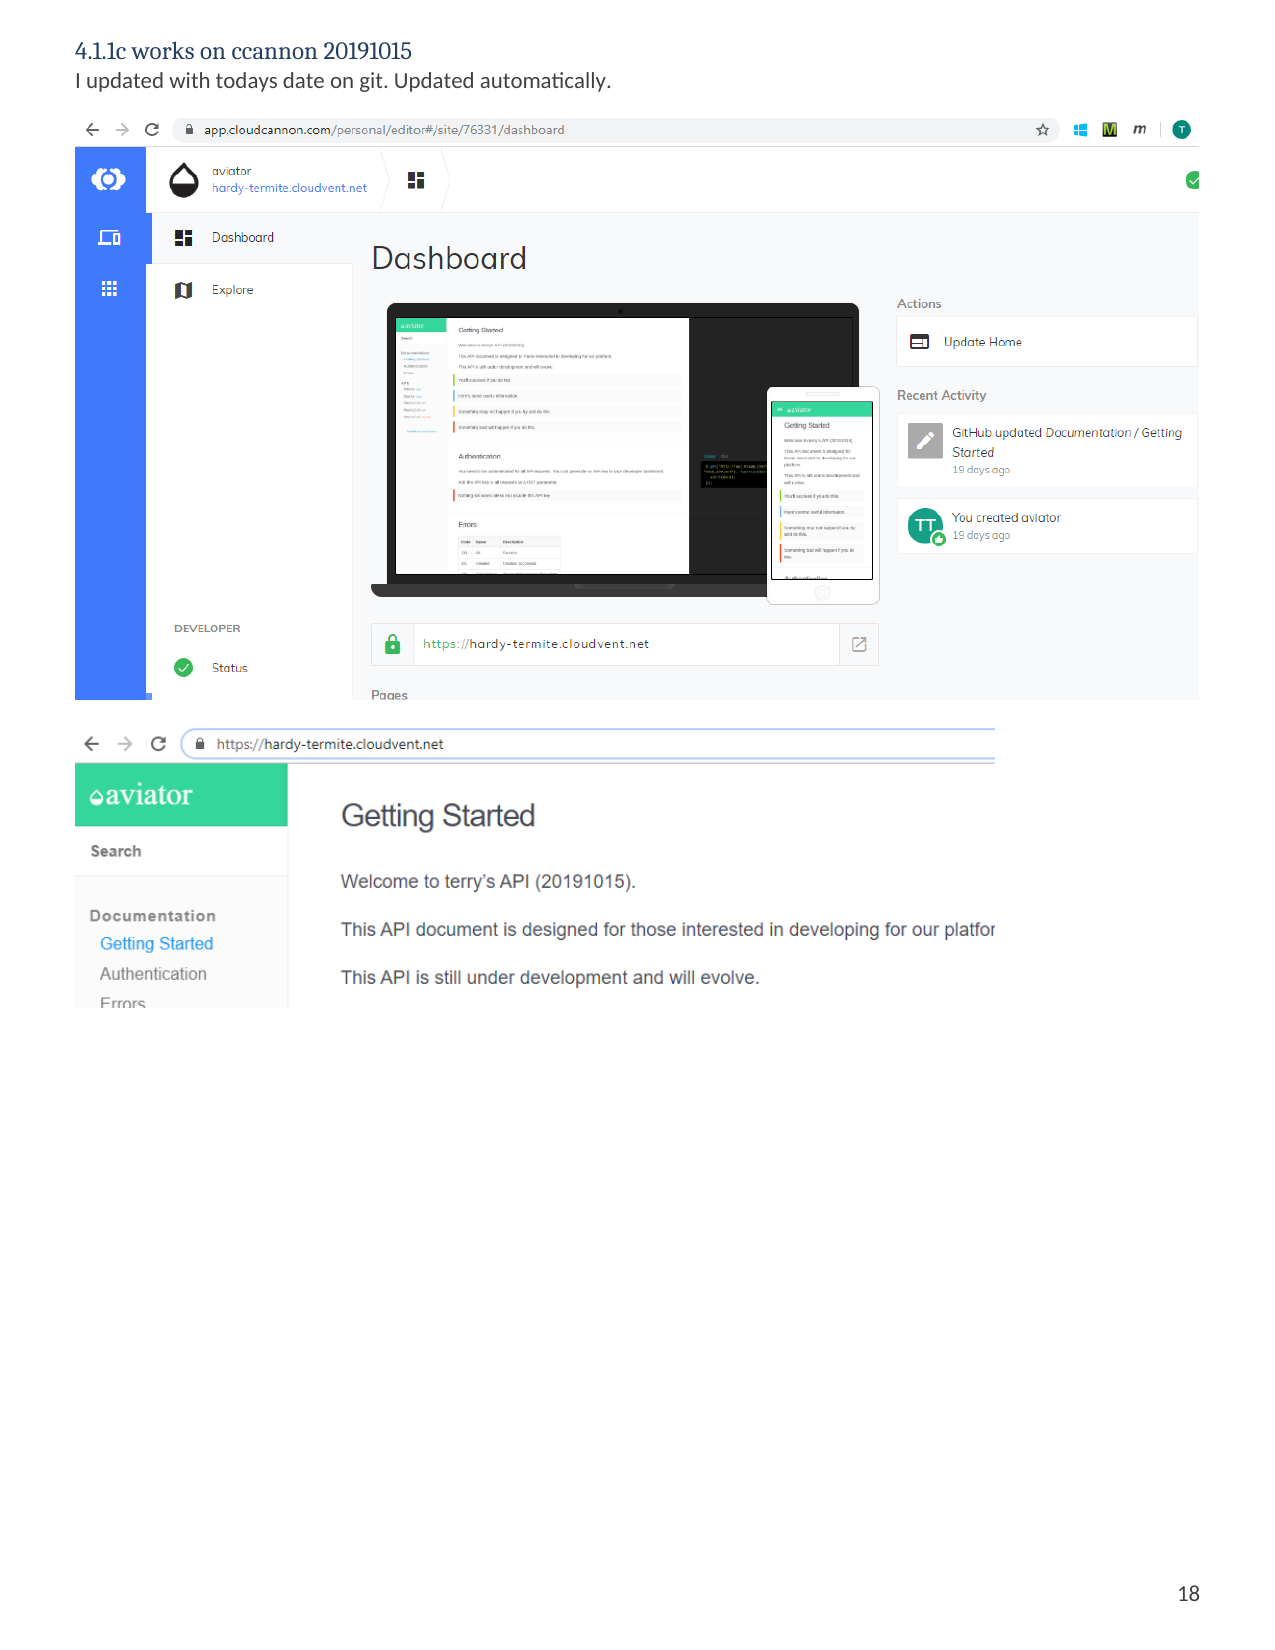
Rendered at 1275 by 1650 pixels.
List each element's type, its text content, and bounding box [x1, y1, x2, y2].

subtitle 4.1.1c works on ccannon 20191015 [75, 37, 1200, 66]
text I updated with todays date on git. Updated automatically. [75, 66, 1200, 94]
picture [75, 118, 1199, 700]
picture [75, 725, 995, 1008]
